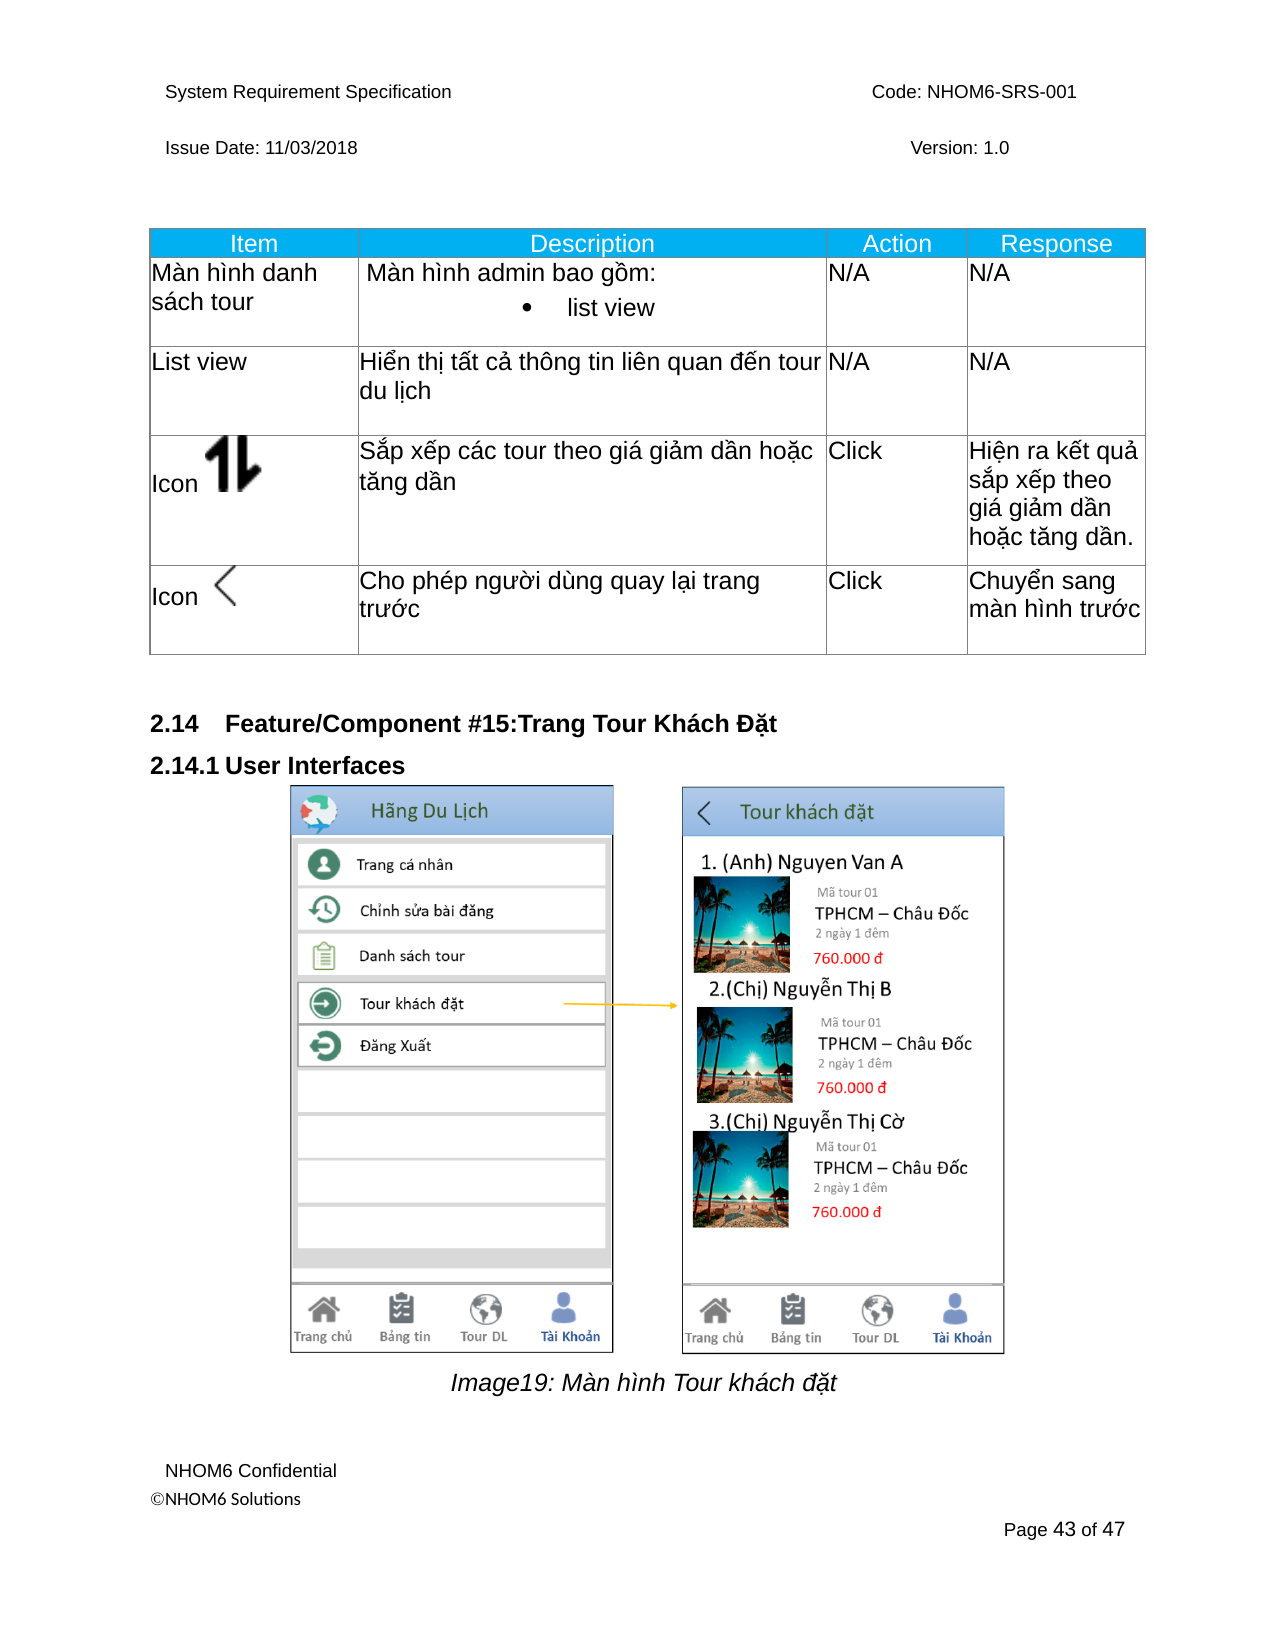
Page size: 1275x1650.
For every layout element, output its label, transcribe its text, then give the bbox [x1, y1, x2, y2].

table_cell N/A [968, 258, 1145, 346]
picture [205, 565, 246, 606]
table_cell Click [827, 436, 967, 565]
table_cell N/A [968, 347, 1145, 435]
table_header Description [359, 229, 826, 257]
text Image19: Màn hình Tour khách đặt [165, 1367, 1125, 1396]
table_cell Màn hình danh sách tour [151, 258, 358, 346]
table_cell Hiện ra kết quả sắp xếp theo giá giảm dần hoặc tăng dần. [968, 436, 1145, 565]
table_cell Chuyển sang màn hình trước [968, 566, 1145, 653]
subtitle Feature/Component #15:Trang Tour Khách Đặt [150, 709, 1125, 738]
subtitle User Interfaces [150, 751, 1125, 779]
picture [284, 785, 1006, 1355]
table_header Response [968, 229, 1145, 257]
table_cell Click [827, 566, 967, 653]
table_cell List view [151, 347, 358, 435]
table_cell N/A [827, 258, 967, 346]
table_cell Sắp xếp các tour theo giá giảm dần hoặc tăng dần [359, 436, 826, 565]
table_cell Icon [151, 566, 358, 653]
table_cell Icon [151, 436, 358, 565]
table_cell Cho phép người dùng quay lại trang trước [359, 566, 826, 653]
picture [205, 435, 262, 492]
table_cell N/A [827, 347, 967, 435]
table_header Action [827, 229, 967, 257]
table_header Item [151, 229, 358, 257]
table_cell Màn hình admin bao gồm: list view [359, 258, 826, 346]
table_cell Hiển thị tất cả thông tin liên quan đến tour du lịch [359, 347, 826, 435]
